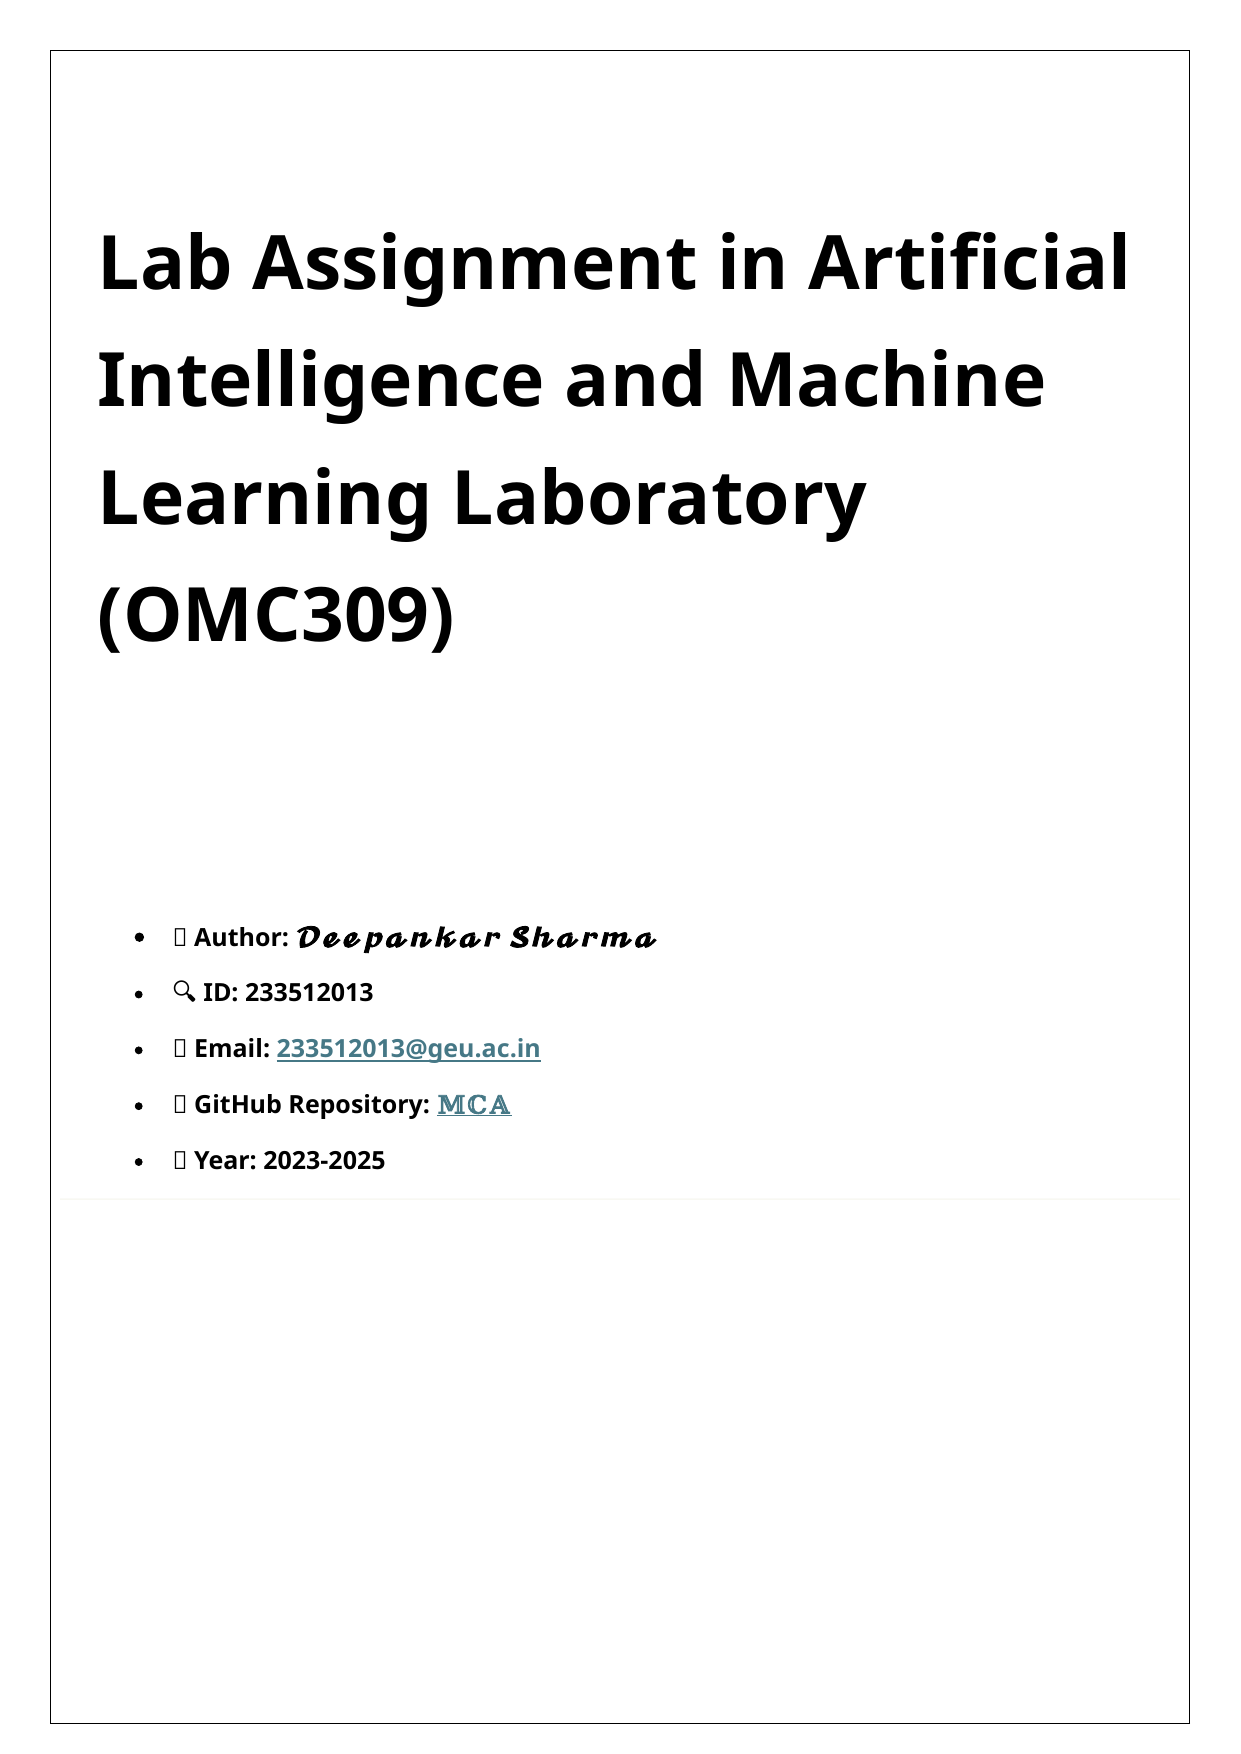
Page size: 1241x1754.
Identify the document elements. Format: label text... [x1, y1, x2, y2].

list 📧 Email: 233512013@geu.ac.in [135, 1031, 1180, 1065]
list 🌐 GitHub Repository: 𝕄ℂ𝔸 [135, 1087, 1180, 1121]
list 🔍 ID: 233512013 [135, 975, 1180, 1009]
list 🚀 Author: 𝓓𝓮𝓮𝓹𝓪𝓷𝓴𝓪𝓻 𝓢𝓱𝓪𝓻𝓶𝓪 [135, 919, 1180, 953]
list 📅 Year: 2023-2025 [135, 1142, 1180, 1177]
text Lab Assignment in Artificial Intelligence and Machine Learning Laboratory (OMC309) [97, 209, 1180, 664]
